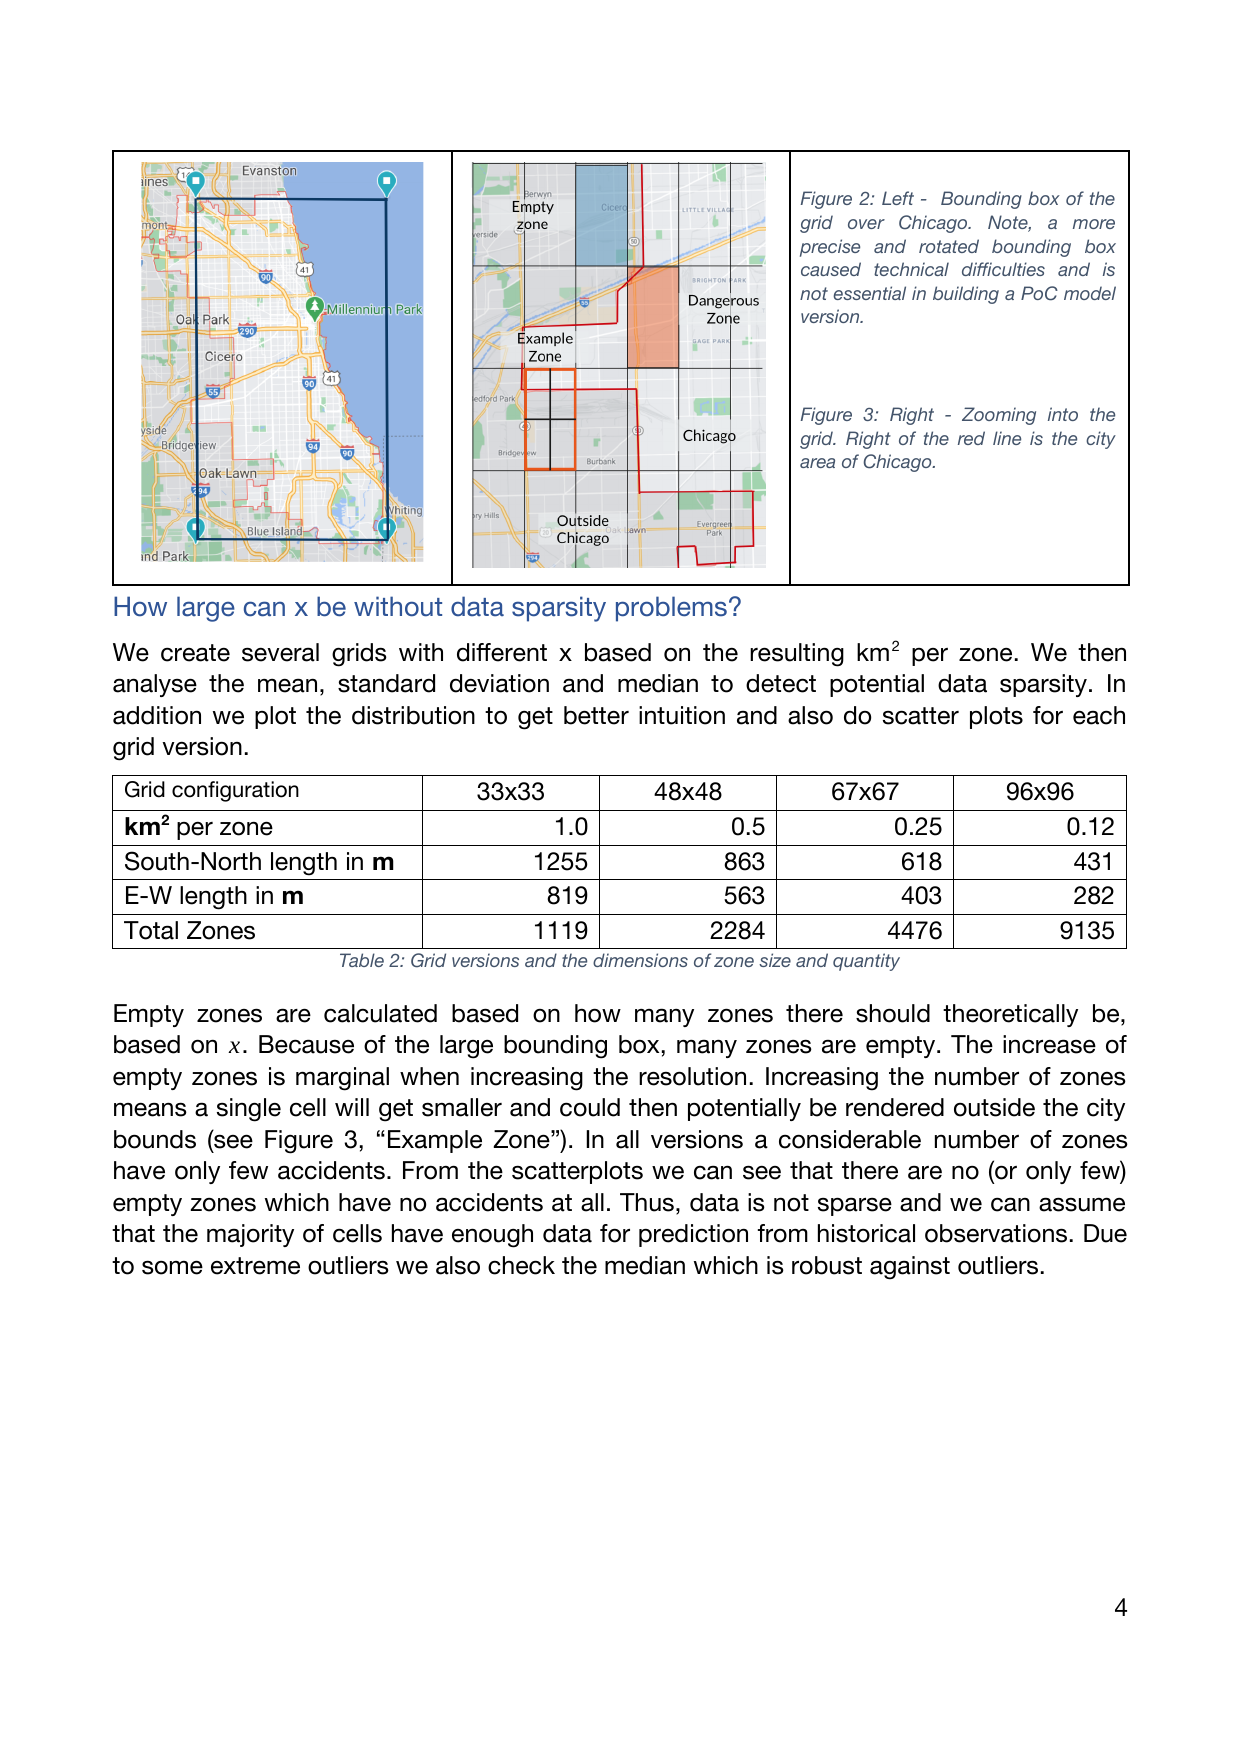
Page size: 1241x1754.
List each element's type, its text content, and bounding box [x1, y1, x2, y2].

table_cell 863 [600, 846, 776, 879]
table_cell 0.5 [600, 811, 776, 844]
table_header [114, 152, 451, 584]
text We create several grids with different x based on the resulting km2 per zone. We then analyse the mean, standard deviation and median to detect potential data sparsity. In addition we plot the distribution to get better intuition and also do scatter plots for each grid version. [112, 637, 1128, 763]
table_cell 282 [954, 880, 1126, 914]
table_cell 1.0 [423, 811, 599, 844]
table_cell 9135 [954, 915, 1126, 948]
picture [141, 162, 424, 562]
table_cell km2 per zone [113, 811, 422, 844]
picture [471, 162, 766, 568]
table_cell E-W length in m [113, 880, 422, 914]
table_header Grid configuration [113, 776, 422, 810]
table_header [453, 152, 789, 584]
table_cell 819 [423, 880, 599, 914]
table_header 67x67 [777, 776, 953, 810]
table_cell 618 [777, 846, 953, 879]
table_cell 563 [600, 880, 776, 914]
table_header 33x33 [423, 776, 599, 810]
table_cell 1255 [423, 846, 599, 879]
text Table 2: Grid versions and the dimensions of zone size and quantity [112, 949, 1128, 973]
table_cell 0.25 [777, 811, 953, 844]
table_cell 2284 [600, 915, 776, 948]
table_cell 403 [777, 880, 953, 914]
text Empty zones are calculated based on how many zones there should theoretically be, based on . Because of the large bounding box, many zones are empty. The increase of empty zones is marginal when increasing the resolution. Increasing the number of zones means a single cell will get smaller and could then potentially be rendered outside the city bounds (see Figure 3, “Example Zone”). In all versions a considerable number of zones have only few accidents. From the scatterplots we can see that there are no (or only few) empty zones which have no accidents at all. Thus, data is not sparse and we can assume that the majority of cells have enough data for prediction from historical observations. Due to some extreme outliers we also check the median which is robust against outliers. [112, 998, 1128, 1281]
table_cell 4476 [777, 915, 953, 948]
table_cell South-North length in m [113, 846, 422, 879]
table_header Figure 2: Left - Bounding box of the grid over Chicago. Note, a more precise and rotated bounding box caused technical difficulties and is not essential in building a PoC model version. Figure 3: Right - Zooming into the grid. Right of the red line is the city area of Chicago. [791, 152, 1128, 584]
subtitle How large can x be without data sparsity problems? [112, 590, 1128, 624]
table_header 96x96 [954, 776, 1126, 810]
table_cell 0.12 [954, 811, 1126, 844]
table_cell 1119 [423, 915, 599, 948]
table_cell Total Zones [113, 915, 422, 948]
table_header 48x48 [600, 776, 776, 810]
table_cell 431 [954, 846, 1126, 879]
